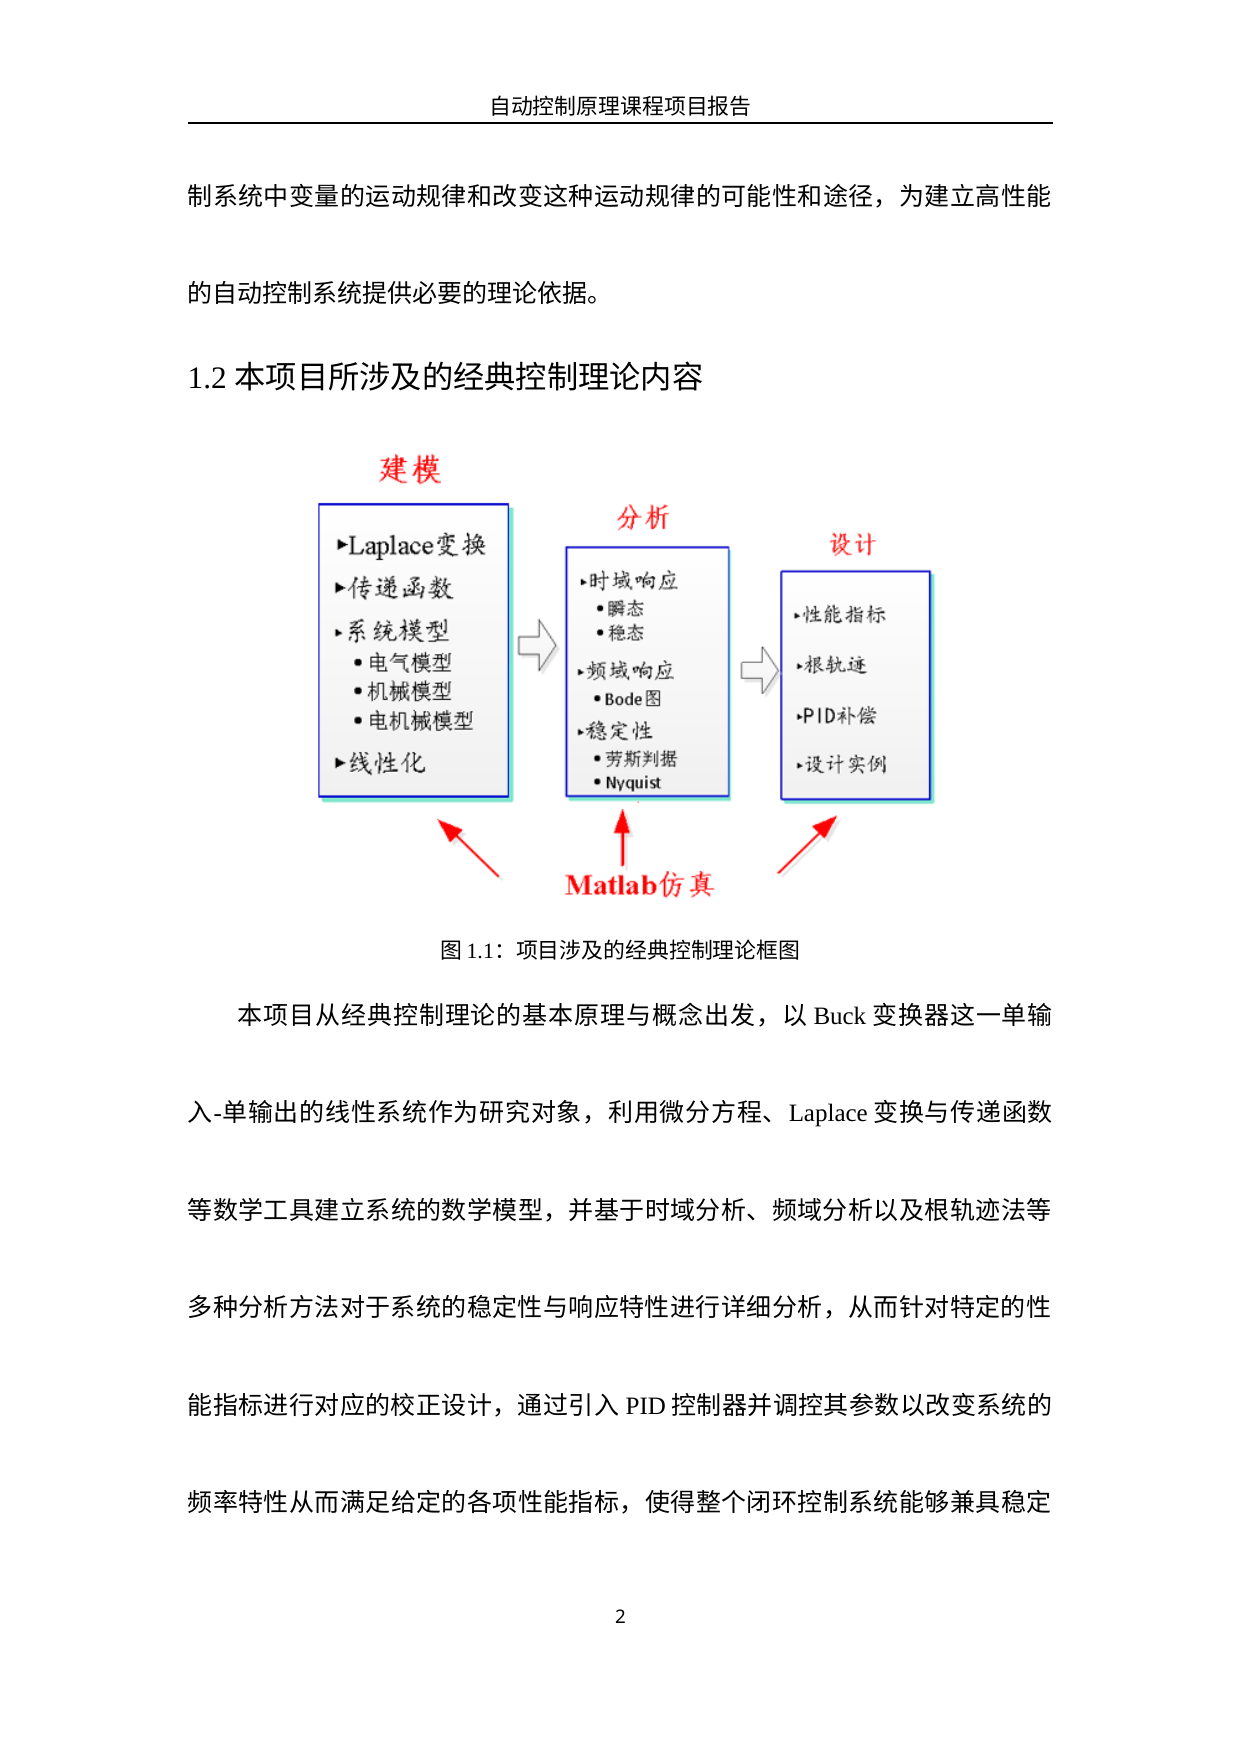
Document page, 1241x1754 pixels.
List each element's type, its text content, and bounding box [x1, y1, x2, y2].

text 图1.1：项目涉及的经典控制理论框图 [187, 932, 1053, 965]
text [187, 981, 1053, 1533]
picture [280, 435, 960, 912]
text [187, 162, 1053, 324]
text 1.2 本项目所涉及的经典控制理论内容 [187, 342, 1053, 407]
